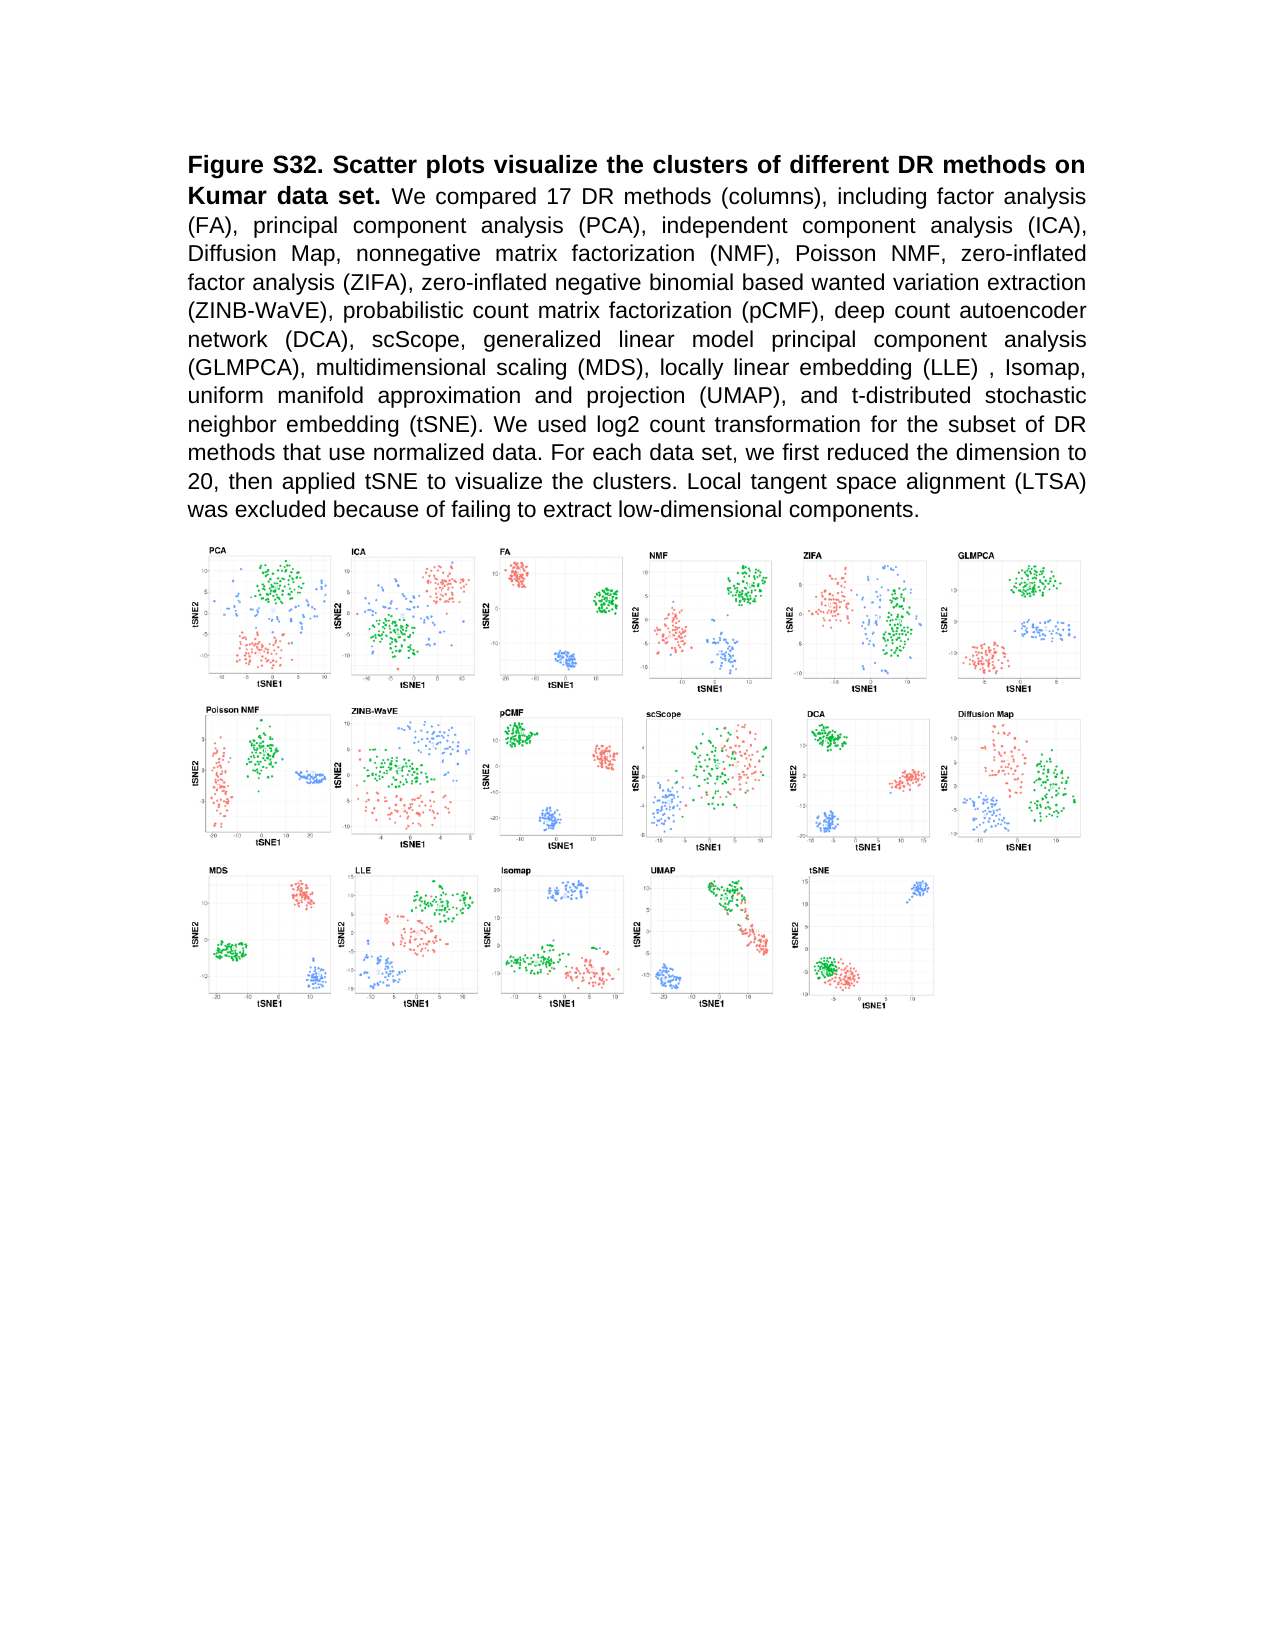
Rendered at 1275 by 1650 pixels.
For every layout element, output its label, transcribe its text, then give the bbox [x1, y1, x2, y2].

text Figure S32. Scatter plots visualize the clusters of different DR methods on Kumar data set. We compared 17 DR methods (columns), including factor analysis (FA), principal component analysis (PCA), independent component analysis (ICA), Diffusion Map, nonnegative matrix factorization (NMF), Poisson NMF, zero-inflated factor analysis (ZIFA), zero-inflated negative binomial based wanted variation extraction (ZINB-WaVE), probabilistic count matrix factorization (pCMF), deep count autoencoder network (DCA), scScope, generalized linear model principal component analysis (GLMPCA), multidimensional scaling (MDS), locally linear embedding (LLE) , Isomap, uniform manifold approximation and projection (UMAP), and t-distributed stochastic neighbor embedding (tSNE). We used log2 count transformation for the subset of DR methods that use normalized data. For each data set, we first reduced the dimension to 20, then applied tSNE to visualize the clusters. Local tangent space alignment (LTSA) was excluded because of failing to extract low-dimensional components. [187, 150, 1087, 523]
picture [187, 541, 1088, 1018]
